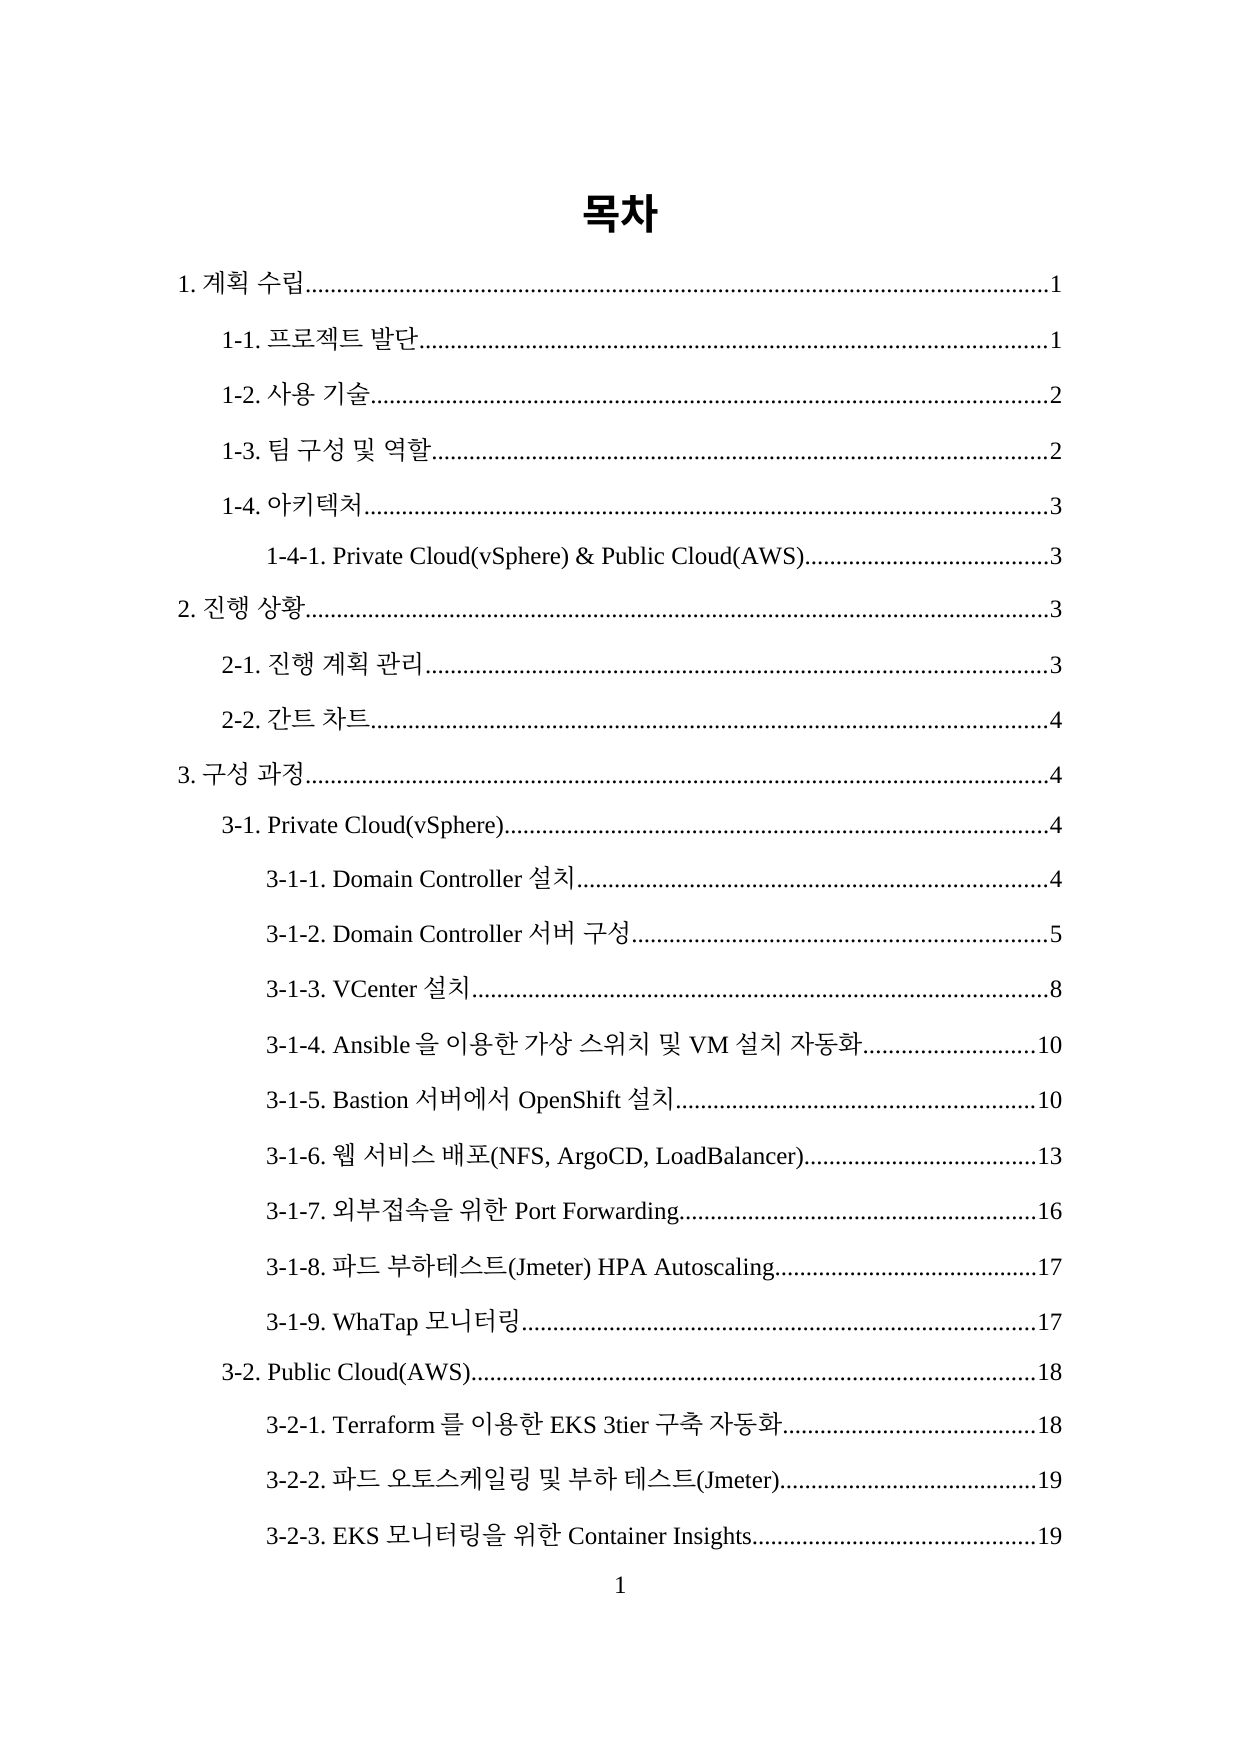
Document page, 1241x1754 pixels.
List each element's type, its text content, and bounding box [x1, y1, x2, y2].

text 3-1-8. 파드 부하테스트(Jmeter) HPA Autoscaling 17 [266, 1246, 1063, 1282]
text 3-1-2. Domain Controller 서버 구성 5 [266, 914, 1063, 950]
text 2-1. 진행 계획 관리 3 [221, 644, 1063, 680]
text 1-4. 아키텍처 3 [221, 486, 1063, 522]
text 1. 계획 수립 1 [177, 264, 1063, 300]
text 3-1-3. VCenter 설치 8 [266, 969, 1063, 1005]
text 3-1-9. WhaTap 모니터링 17 [266, 1302, 1063, 1338]
text 1-4-1. Private Cloud(vSphere) & Public Cloud(AWS) 3 [266, 541, 1063, 570]
text 3-1-4. Ansible을 이용한 가상 스위치 및 VM 설치 자동화 10 [266, 1024, 1063, 1061]
text 1-3. 팀 구성 및 역할 2 [221, 430, 1063, 466]
text 3-1-6. 웹 서비스 배포(NFS, ArgoCD, LoadBalancer) 13 [266, 1135, 1063, 1171]
text 3-2-2. 파드 오토스케일링 및 부하 테스트(Jmeter) 19 [266, 1460, 1063, 1496]
text 3-2-1. Terraform를 이용한 EKS 3tier 구축 자동화 18 [266, 1405, 1063, 1441]
text 2. 진행 상황 3 [177, 589, 1063, 625]
text 3-1-7. 외부접속을 위한 Port Forwarding 16 [266, 1191, 1063, 1227]
text 3-1-1. Domain Controller 설치 4 [266, 858, 1063, 894]
text 3-2-3. EKS 모니터링을 위한 Container Insights 19 [266, 1516, 1063, 1552]
text 3. 구성 과정 4 [177, 755, 1063, 791]
text 1-1. 프로젝트 발단 1 [221, 319, 1063, 356]
text 3-1. Private Cloud(vSphere) 4 [221, 811, 1063, 839]
text 목차 [177, 207, 1063, 235]
text 3-2. Public Cloud(AWS) 18 [221, 1357, 1063, 1386]
text 2-2. 간트 차트 4 [221, 700, 1063, 736]
text 3-1-5. Bastion 서버에서 OpenShift 설치 10 [266, 1080, 1063, 1116]
text 1-2. 사용 기술 2 [221, 375, 1063, 411]
